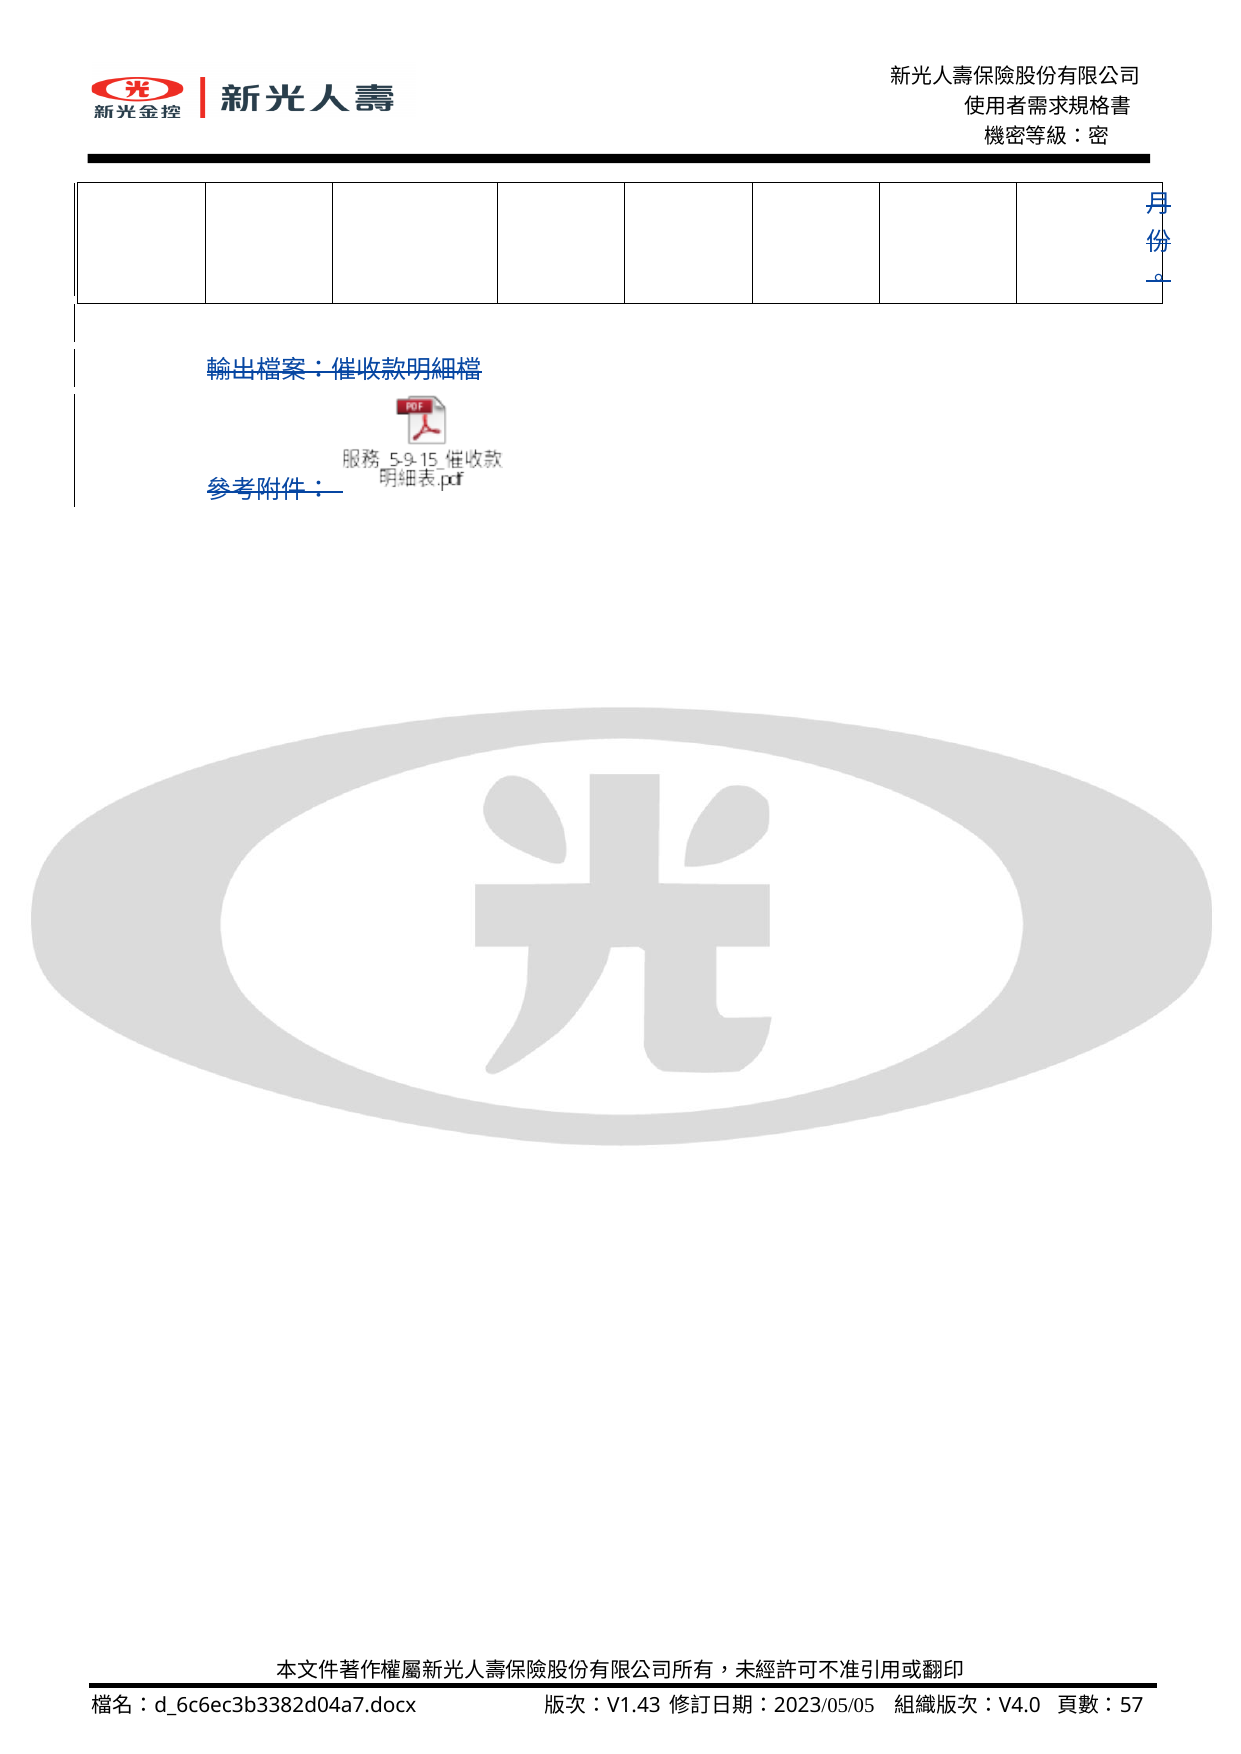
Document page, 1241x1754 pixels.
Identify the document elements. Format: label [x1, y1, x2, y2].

picture [25, 699, 1215, 1152]
table_cell [206, 183, 332, 303]
table_cell [880, 183, 1016, 303]
table_cell [1017, 183, 1162, 303]
picture [91, 61, 417, 118]
table_cell [78, 183, 205, 303]
table_cell [498, 183, 624, 303]
table_cell [333, 183, 497, 303]
table_cell [625, 183, 752, 303]
table_cell [753, 183, 879, 303]
